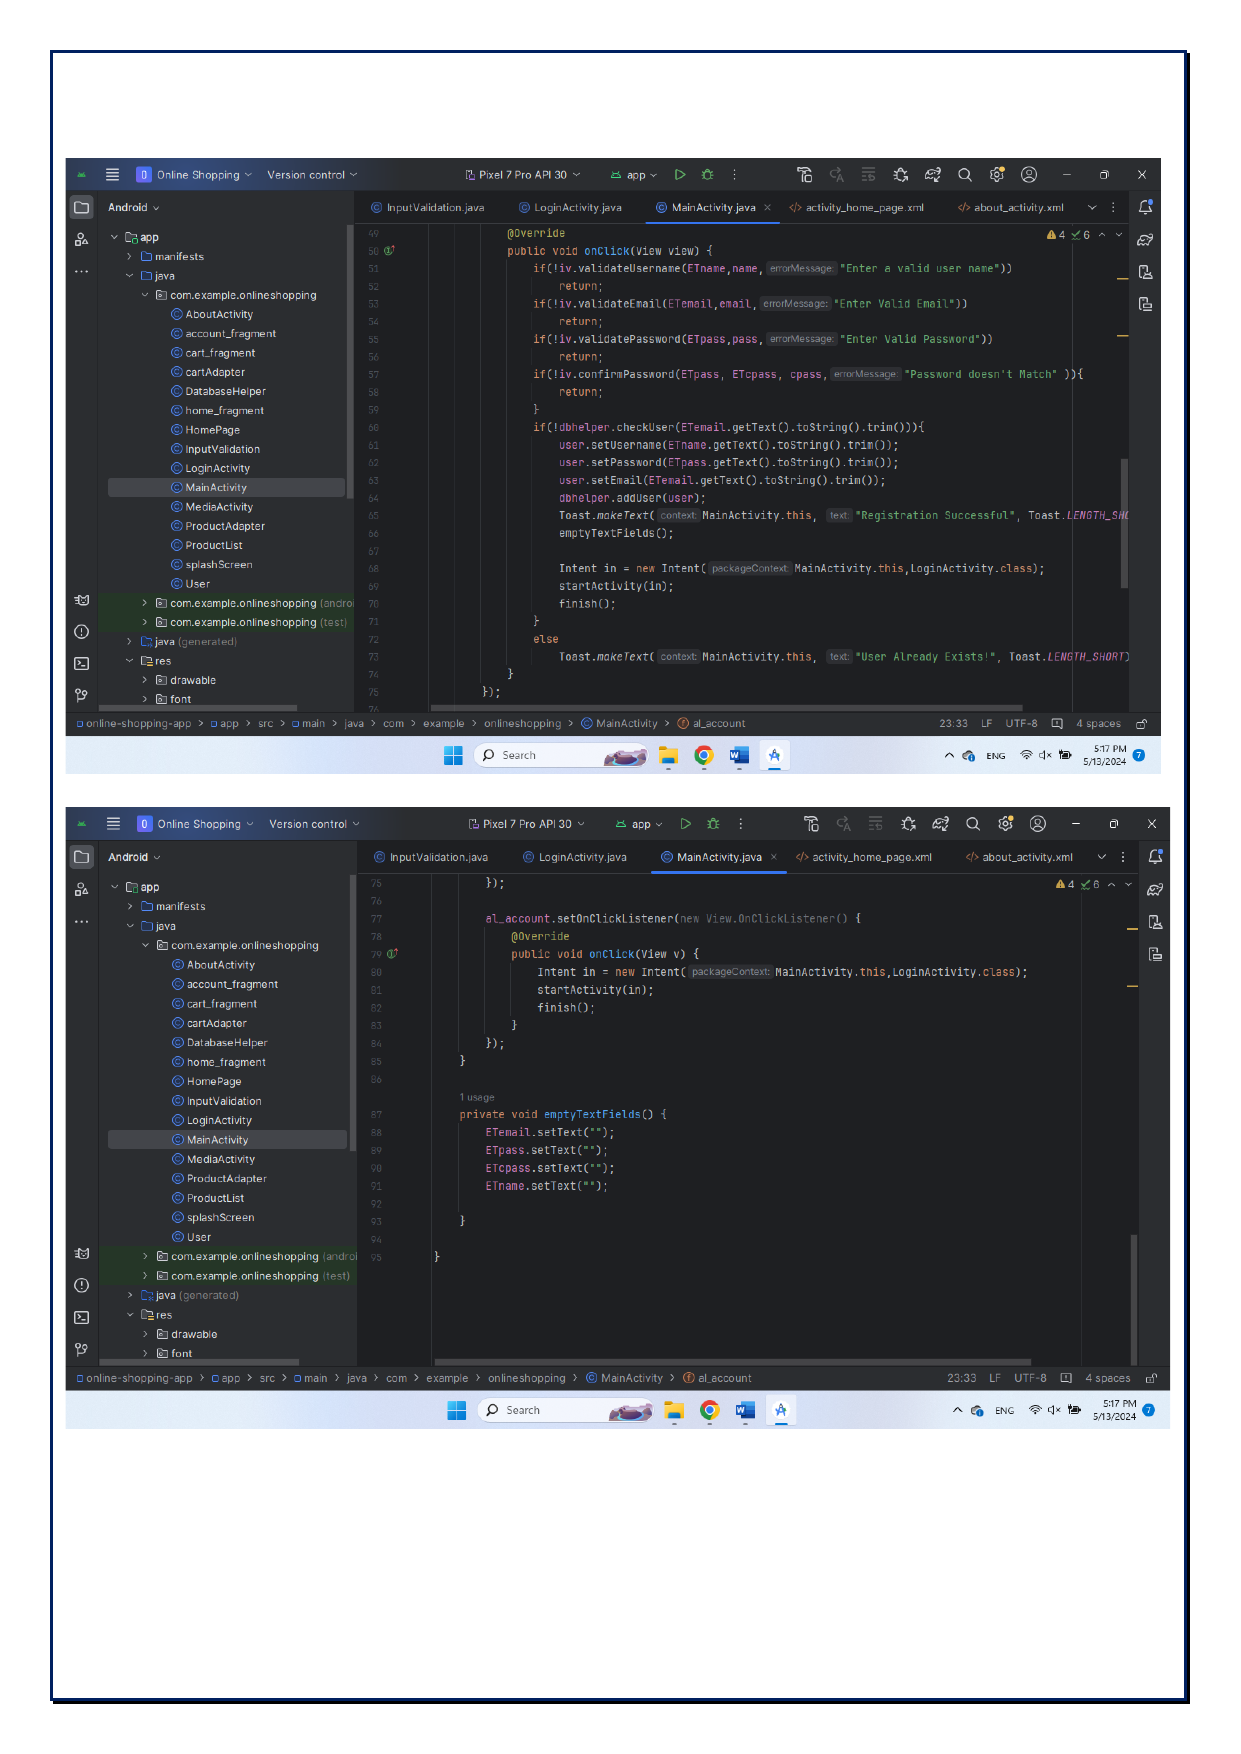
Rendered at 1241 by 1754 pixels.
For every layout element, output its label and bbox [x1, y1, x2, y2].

picture [65, 807, 1171, 1429]
picture [65, 158, 1161, 774]
